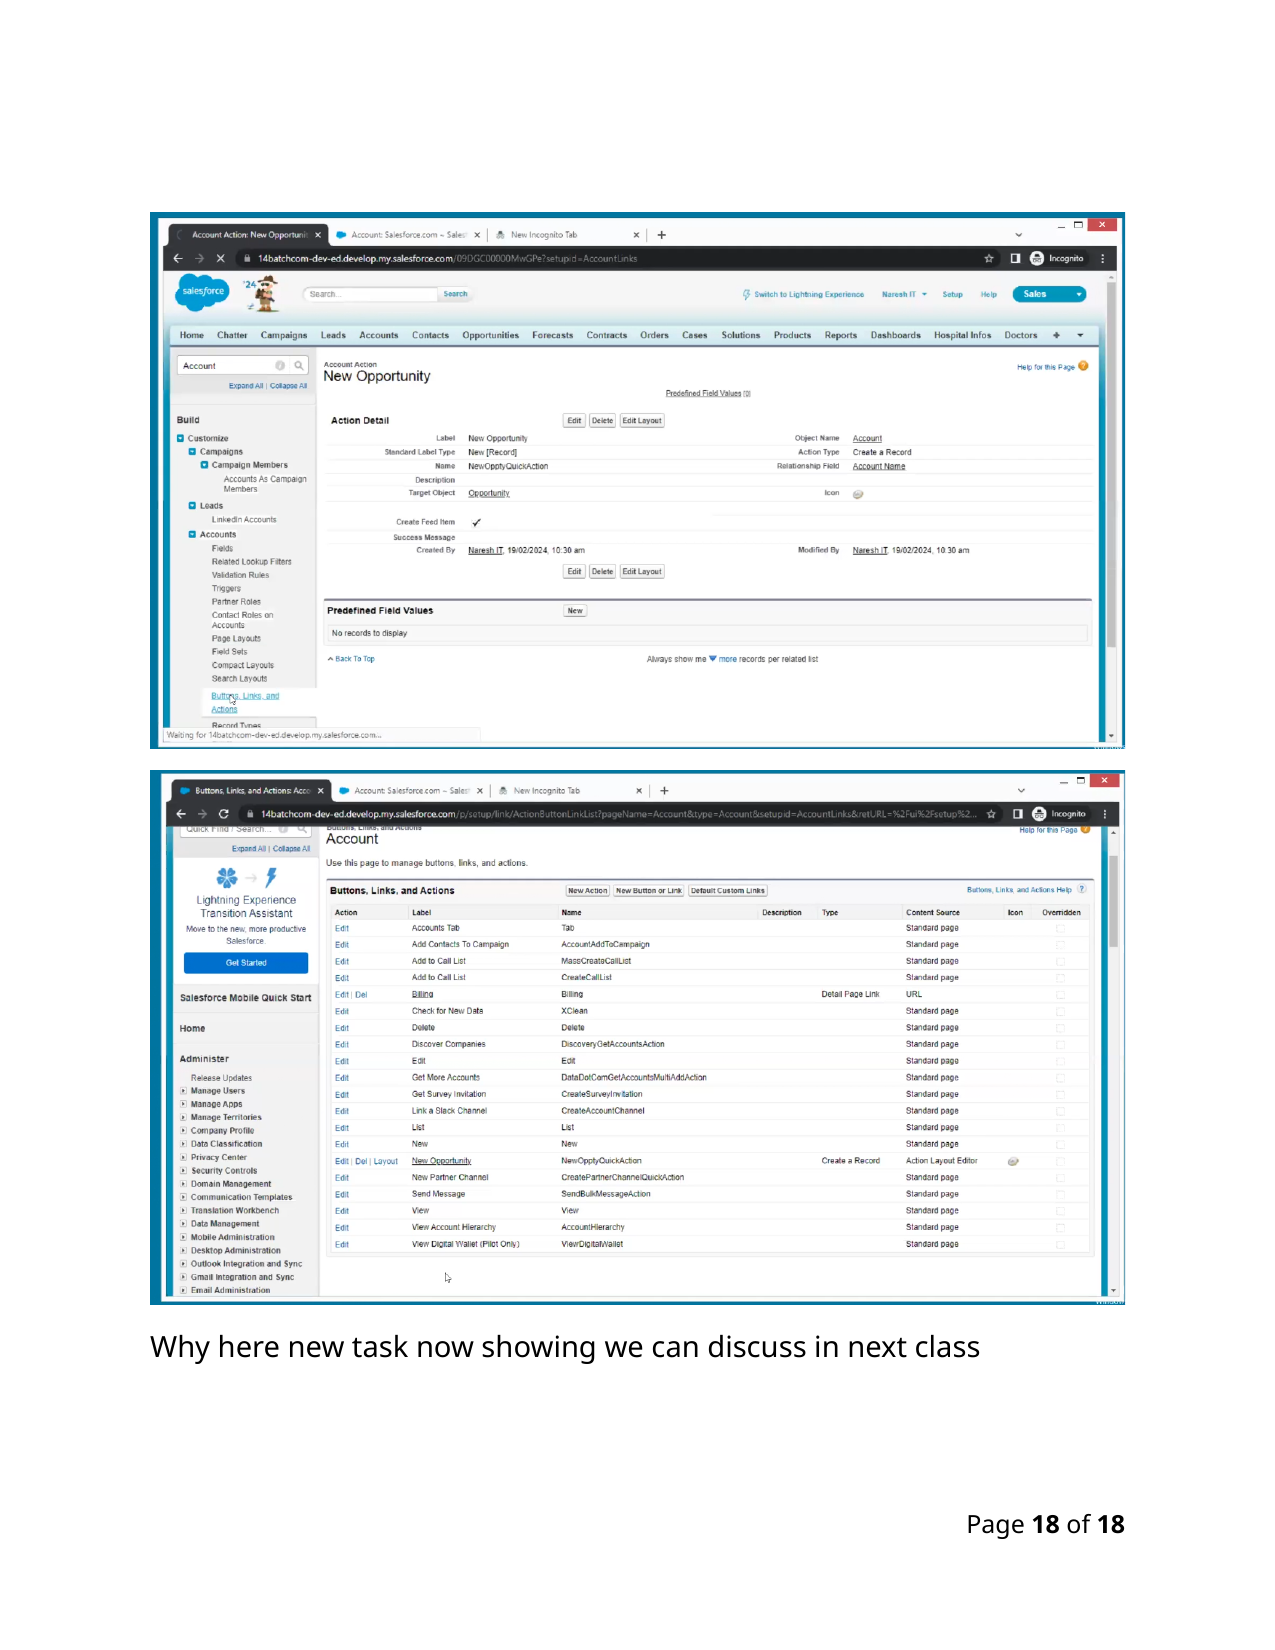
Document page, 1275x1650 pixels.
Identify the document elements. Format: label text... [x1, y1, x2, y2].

picture [158, 218, 1125, 749]
text Why here new task now showing we can discuss in next class [150, 1327, 1125, 1366]
picture [161, 774, 1125, 1303]
